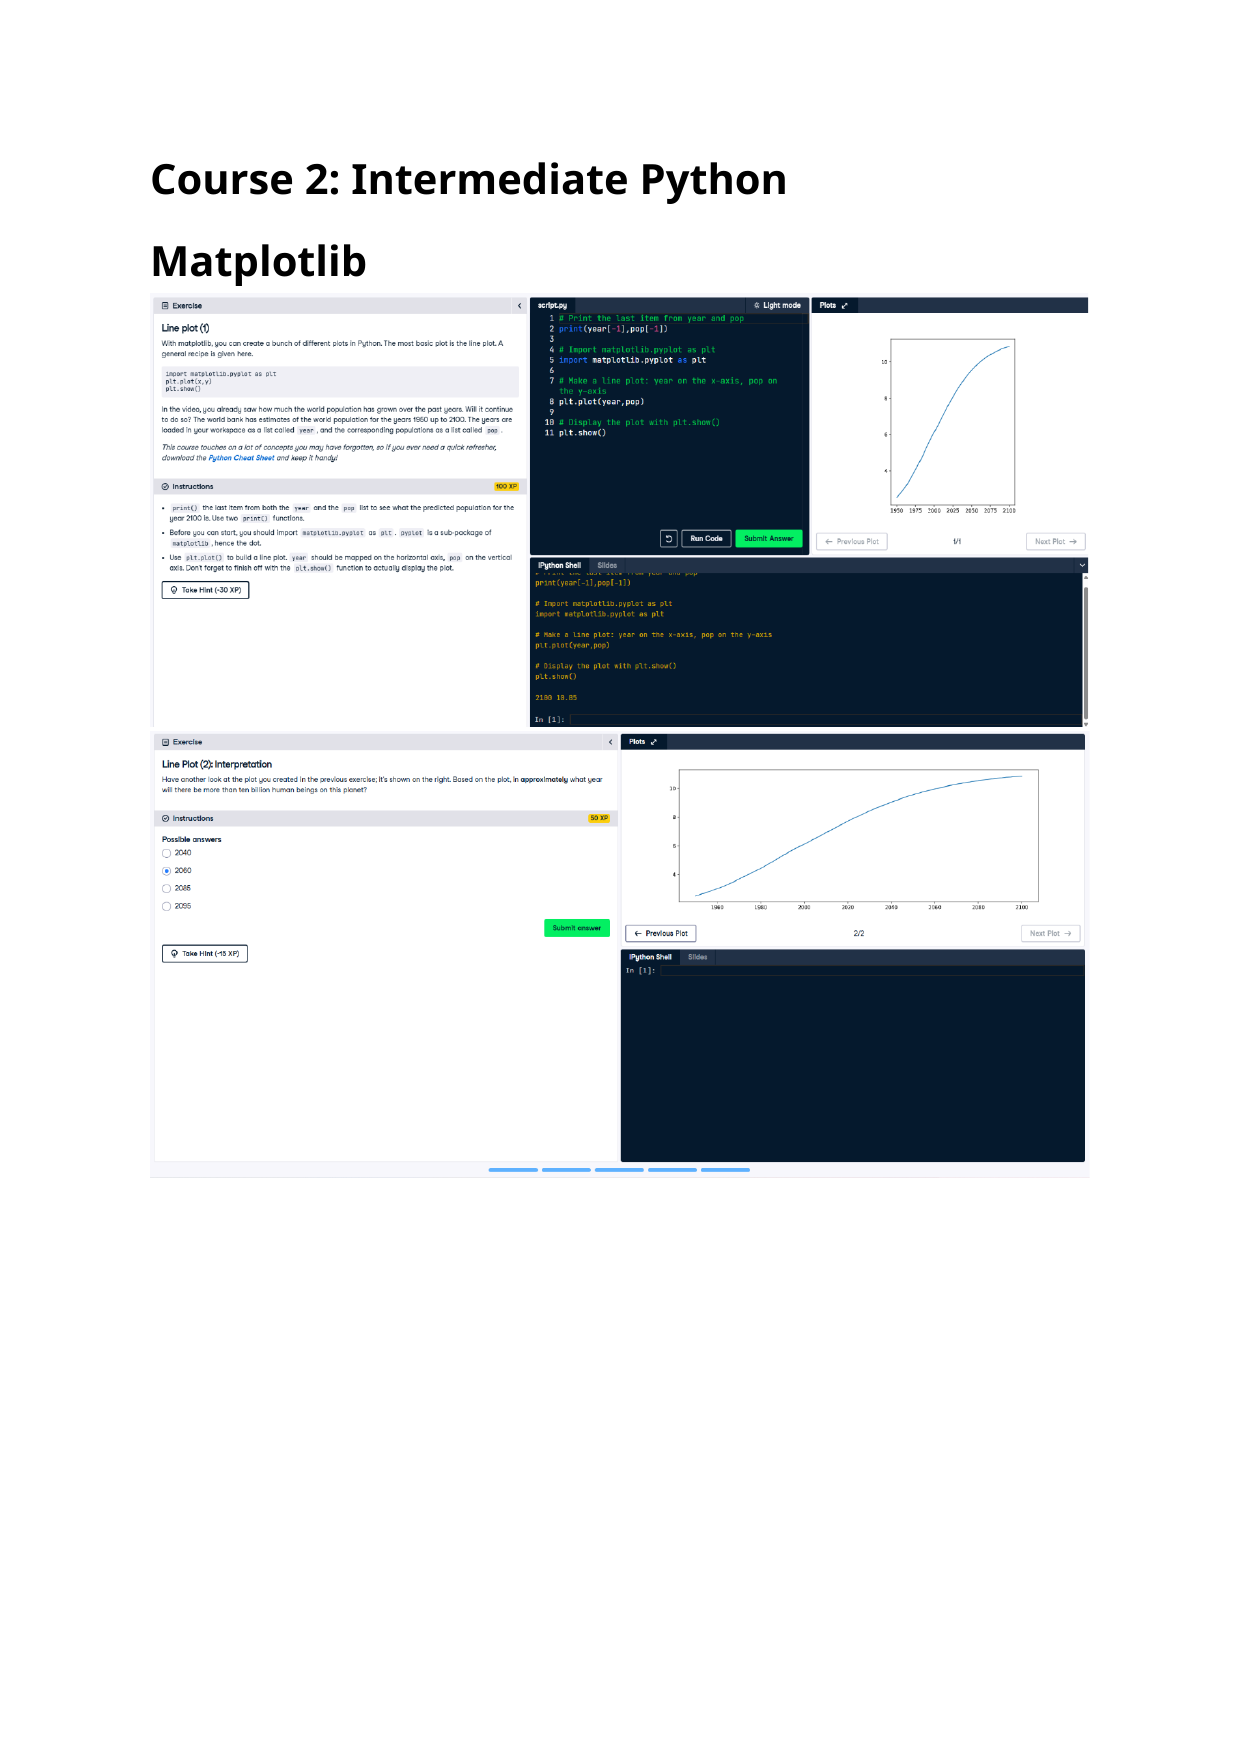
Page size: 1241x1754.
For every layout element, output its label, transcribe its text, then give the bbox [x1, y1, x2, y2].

picture [150, 731, 1090, 1178]
text Course 2: Intermediate Python [150, 150, 1090, 207]
picture [150, 293, 1089, 727]
